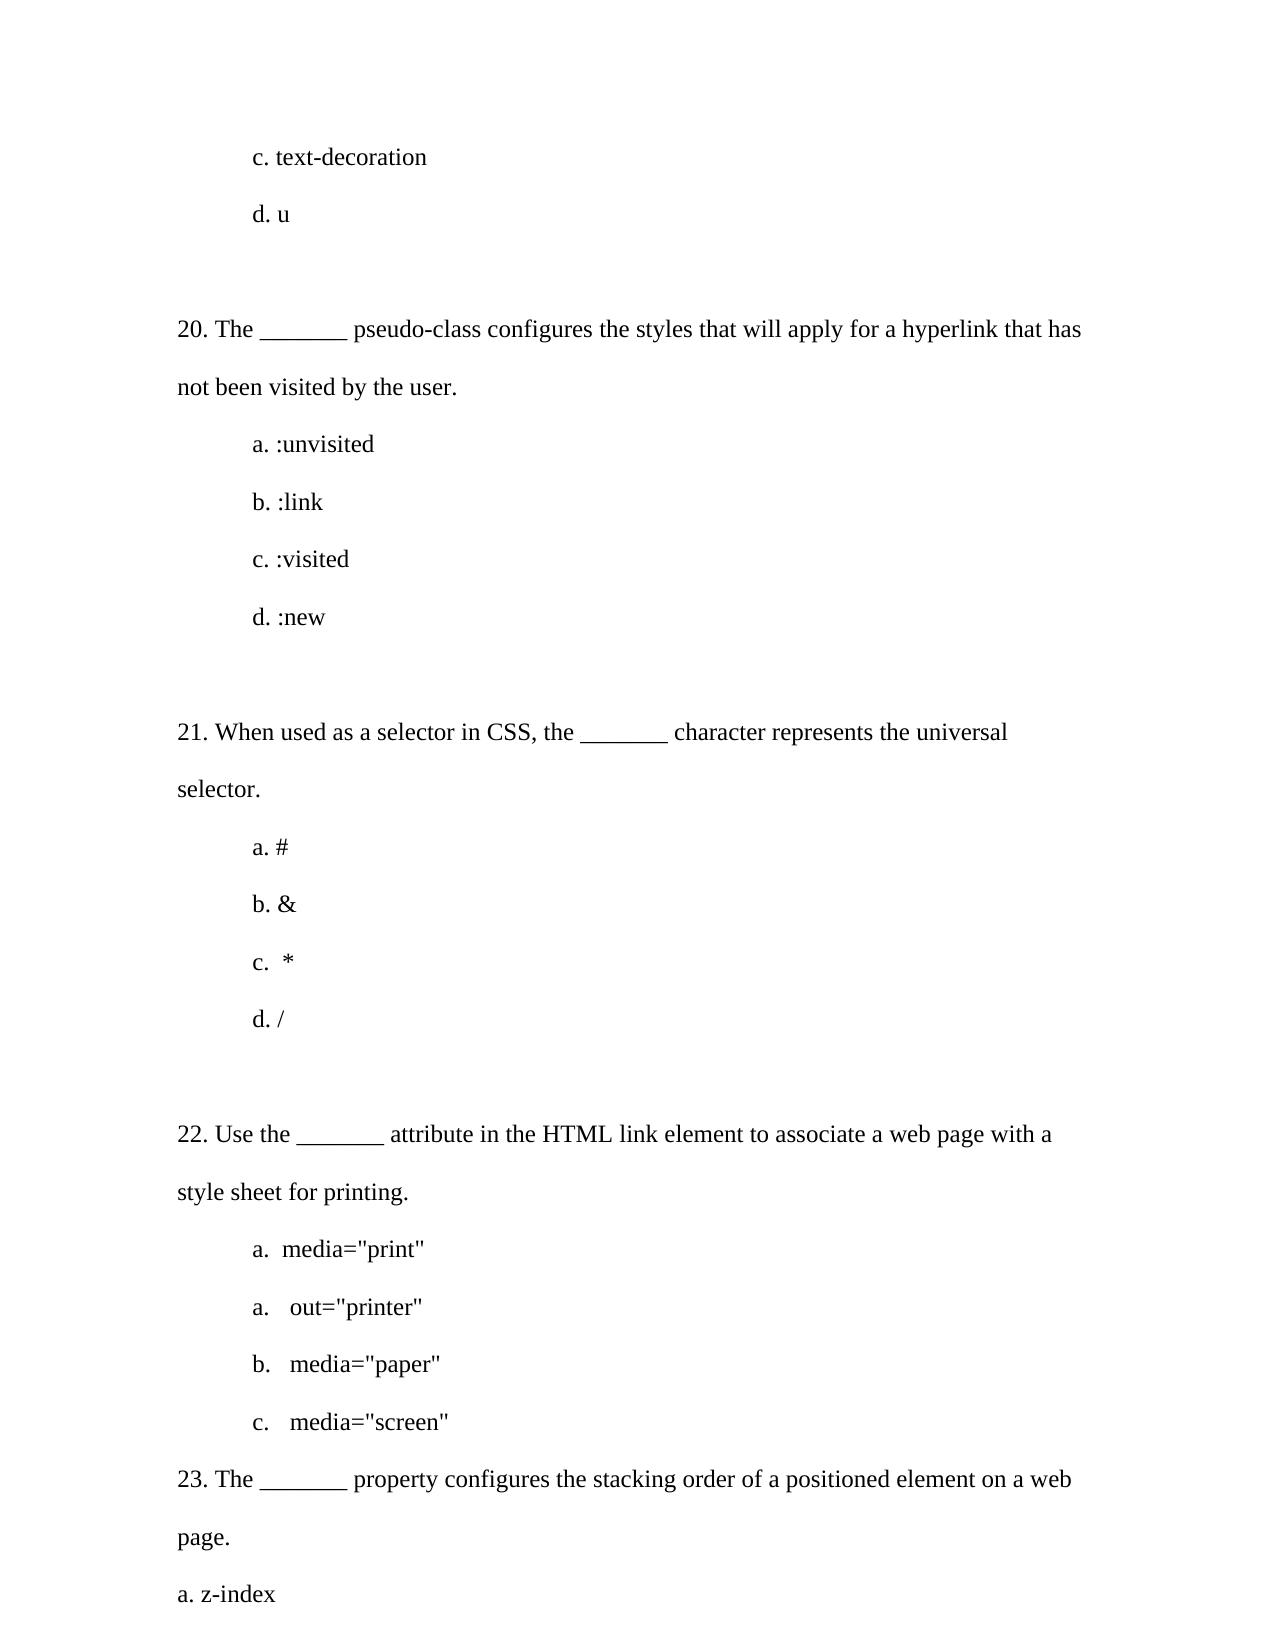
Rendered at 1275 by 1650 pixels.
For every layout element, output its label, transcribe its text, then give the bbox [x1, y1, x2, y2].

text 22. Use the _______ attribute in the HTML link element to associate a web page with a style sheet for printing. [177, 1119, 1096, 1205]
text a. media="print" [177, 1234, 1096, 1263]
list media="screen" [252, 1407, 1096, 1435]
text 21. When used as a selector in CSS, the _______ character represents the universal selector. [177, 717, 1096, 803]
text c. * [252, 947, 1096, 975]
text a. :unvisited [252, 429, 1096, 458]
text c. text-decoration [177, 142, 1096, 170]
text b. & [252, 889, 1096, 918]
text d. :new [252, 602, 1096, 630]
text d. u [177, 199, 1096, 228]
text a. z-index [177, 1579, 1096, 1608]
text 20. The _______ pseudo-class configures the styles that will apply for a hyperlink that has not been visited by the user. [177, 314, 1096, 400]
text d. / [252, 1004, 1096, 1033]
list media="paper" [252, 1349, 1096, 1378]
text 23. The _______ property configures the stacking order of a positioned element on a web page. [177, 1464, 1096, 1550]
list out="printer" [252, 1292, 1096, 1320]
text a. # [252, 832, 1096, 860]
text c. :visited [252, 544, 1096, 573]
text b. :link [252, 487, 1096, 515]
